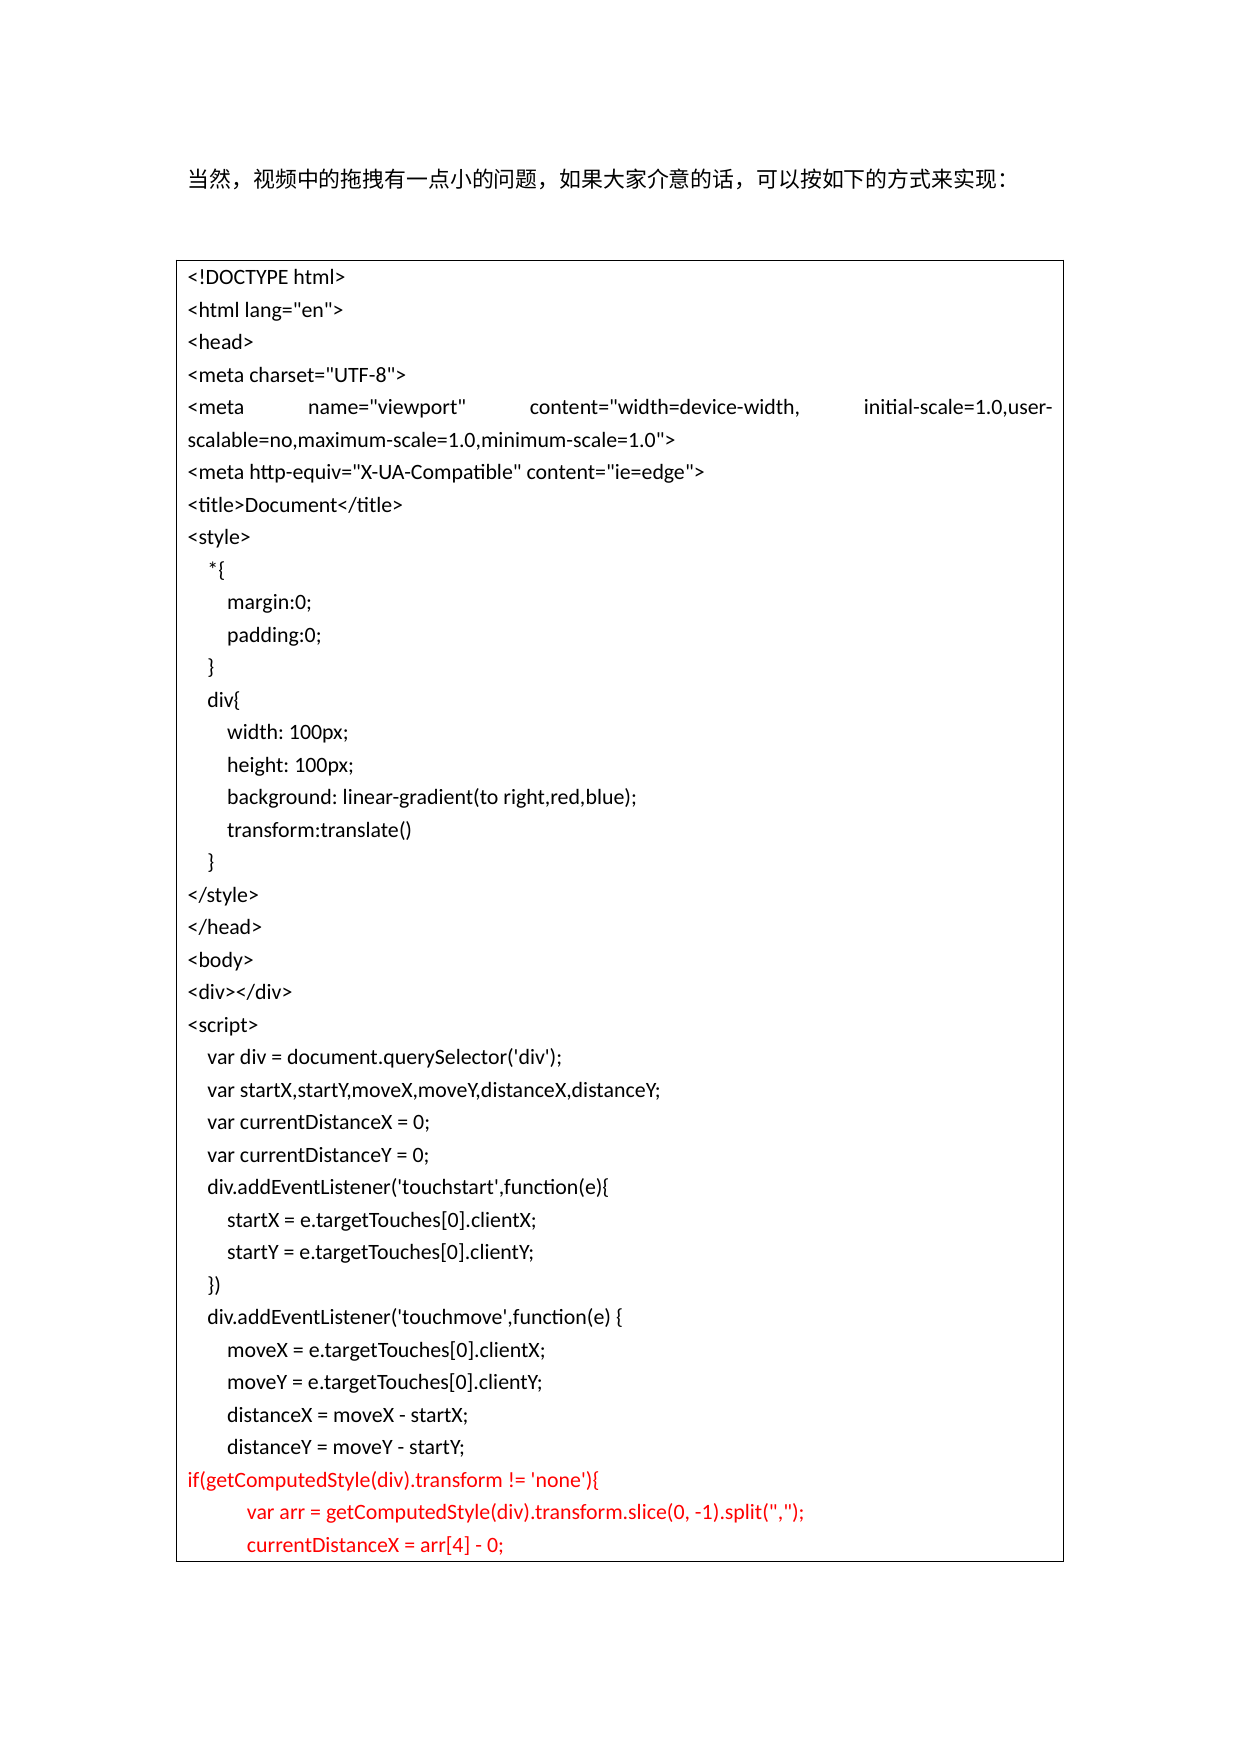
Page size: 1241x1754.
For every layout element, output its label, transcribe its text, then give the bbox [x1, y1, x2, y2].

text 当然，视频中的拖拽有一点小的问题，如果大家介意的话，可以按如下的方式来实现： [187, 162, 1053, 194]
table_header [177, 261, 1063, 1561]
